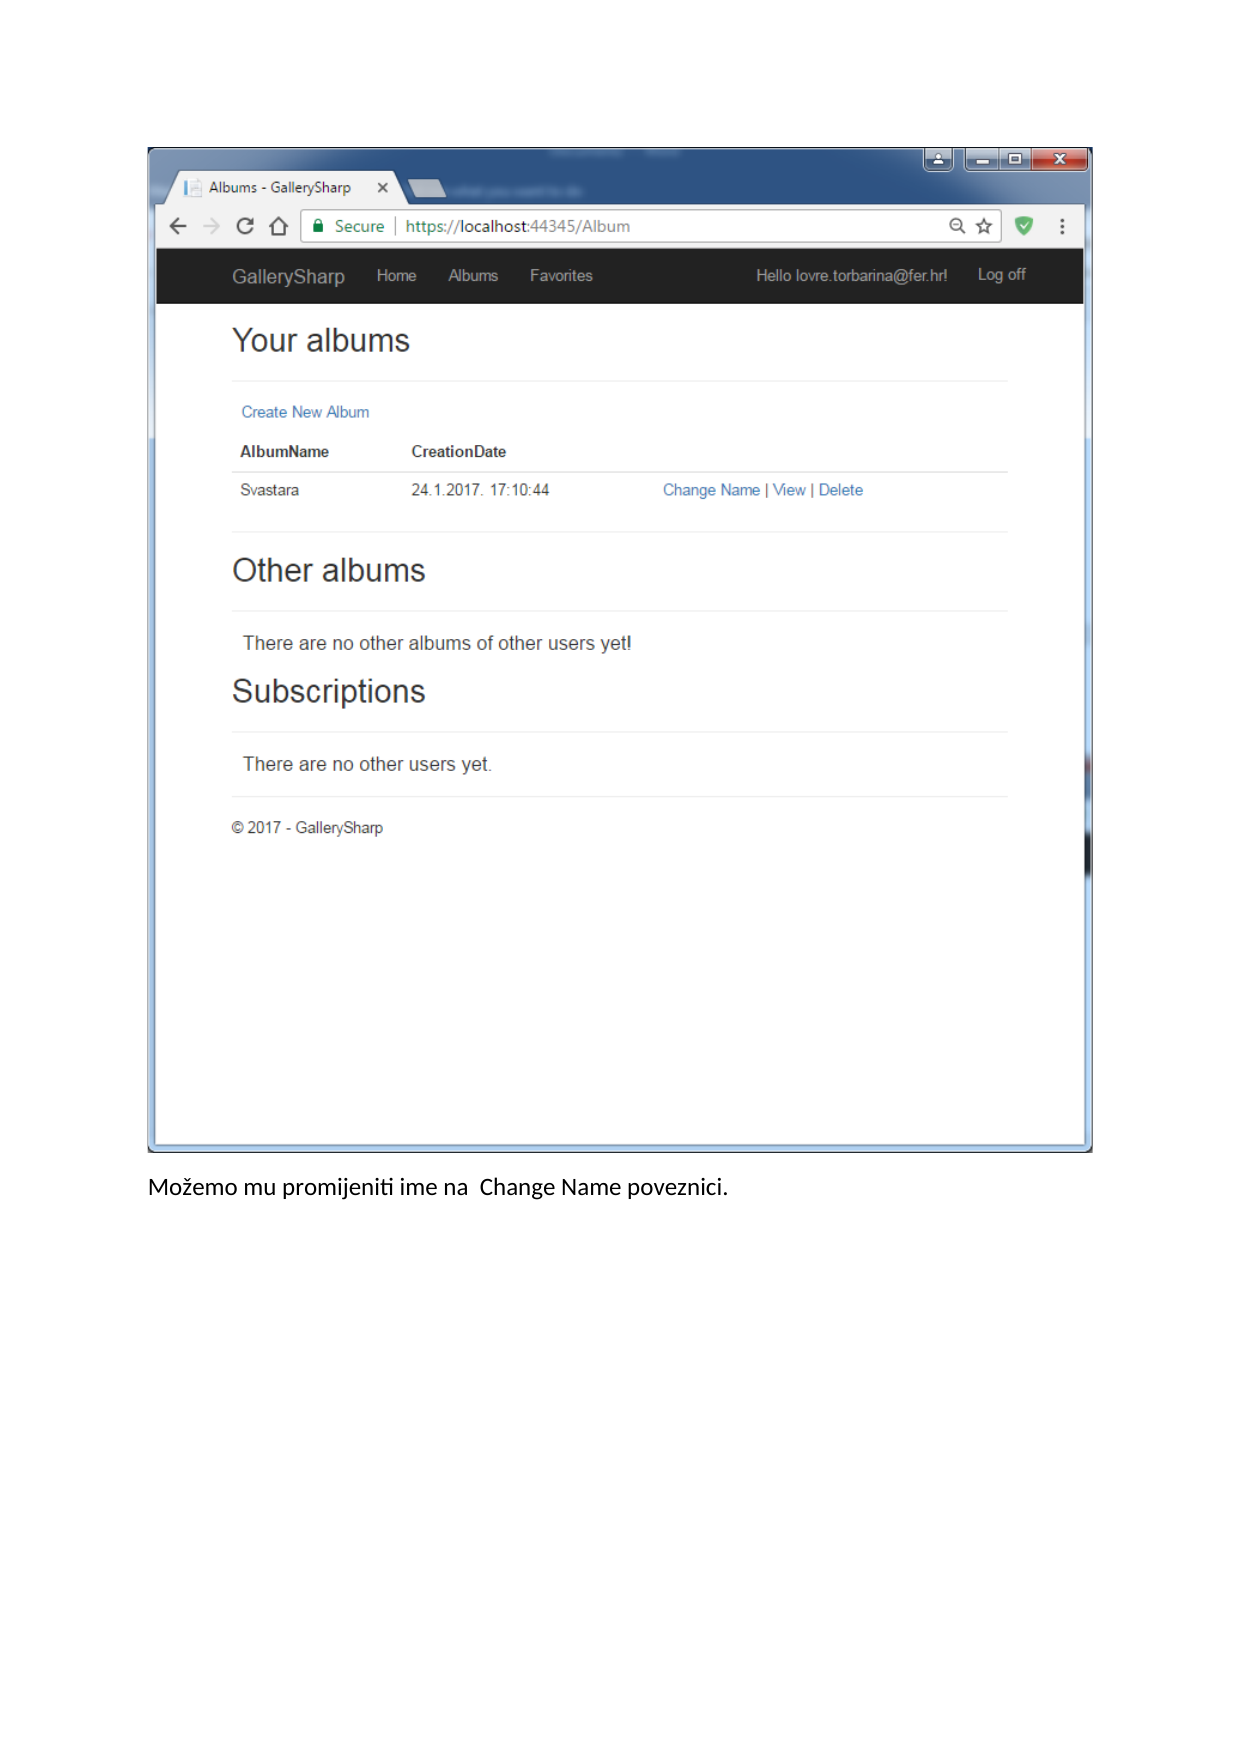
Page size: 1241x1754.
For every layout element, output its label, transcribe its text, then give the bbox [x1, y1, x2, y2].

text Možemo mu promijeniti ime na Change Name poveznici. [148, 1171, 1093, 1202]
picture [147, 147, 1093, 1153]
